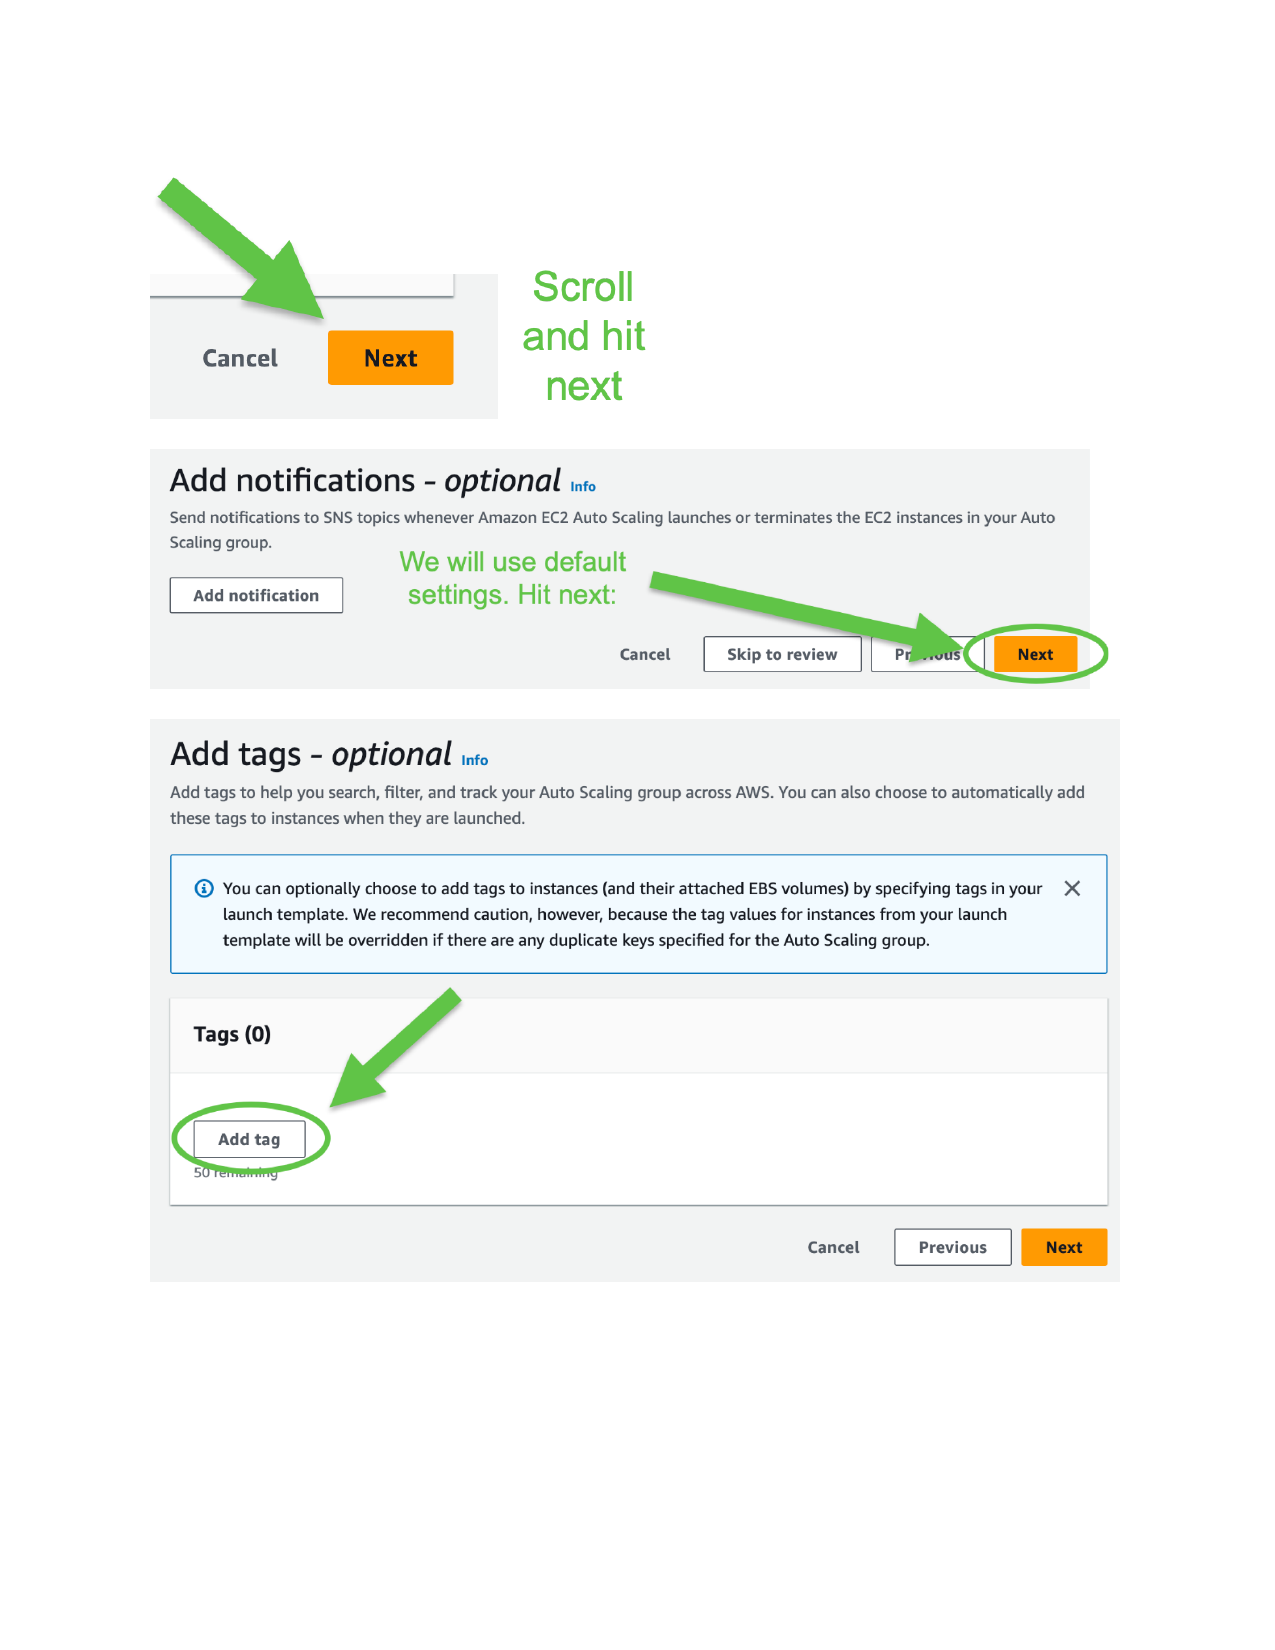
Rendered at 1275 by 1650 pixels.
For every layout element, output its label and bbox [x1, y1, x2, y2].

picture [150, 449, 1109, 689]
picture [150, 719, 1120, 1282]
picture [150, 150, 688, 419]
